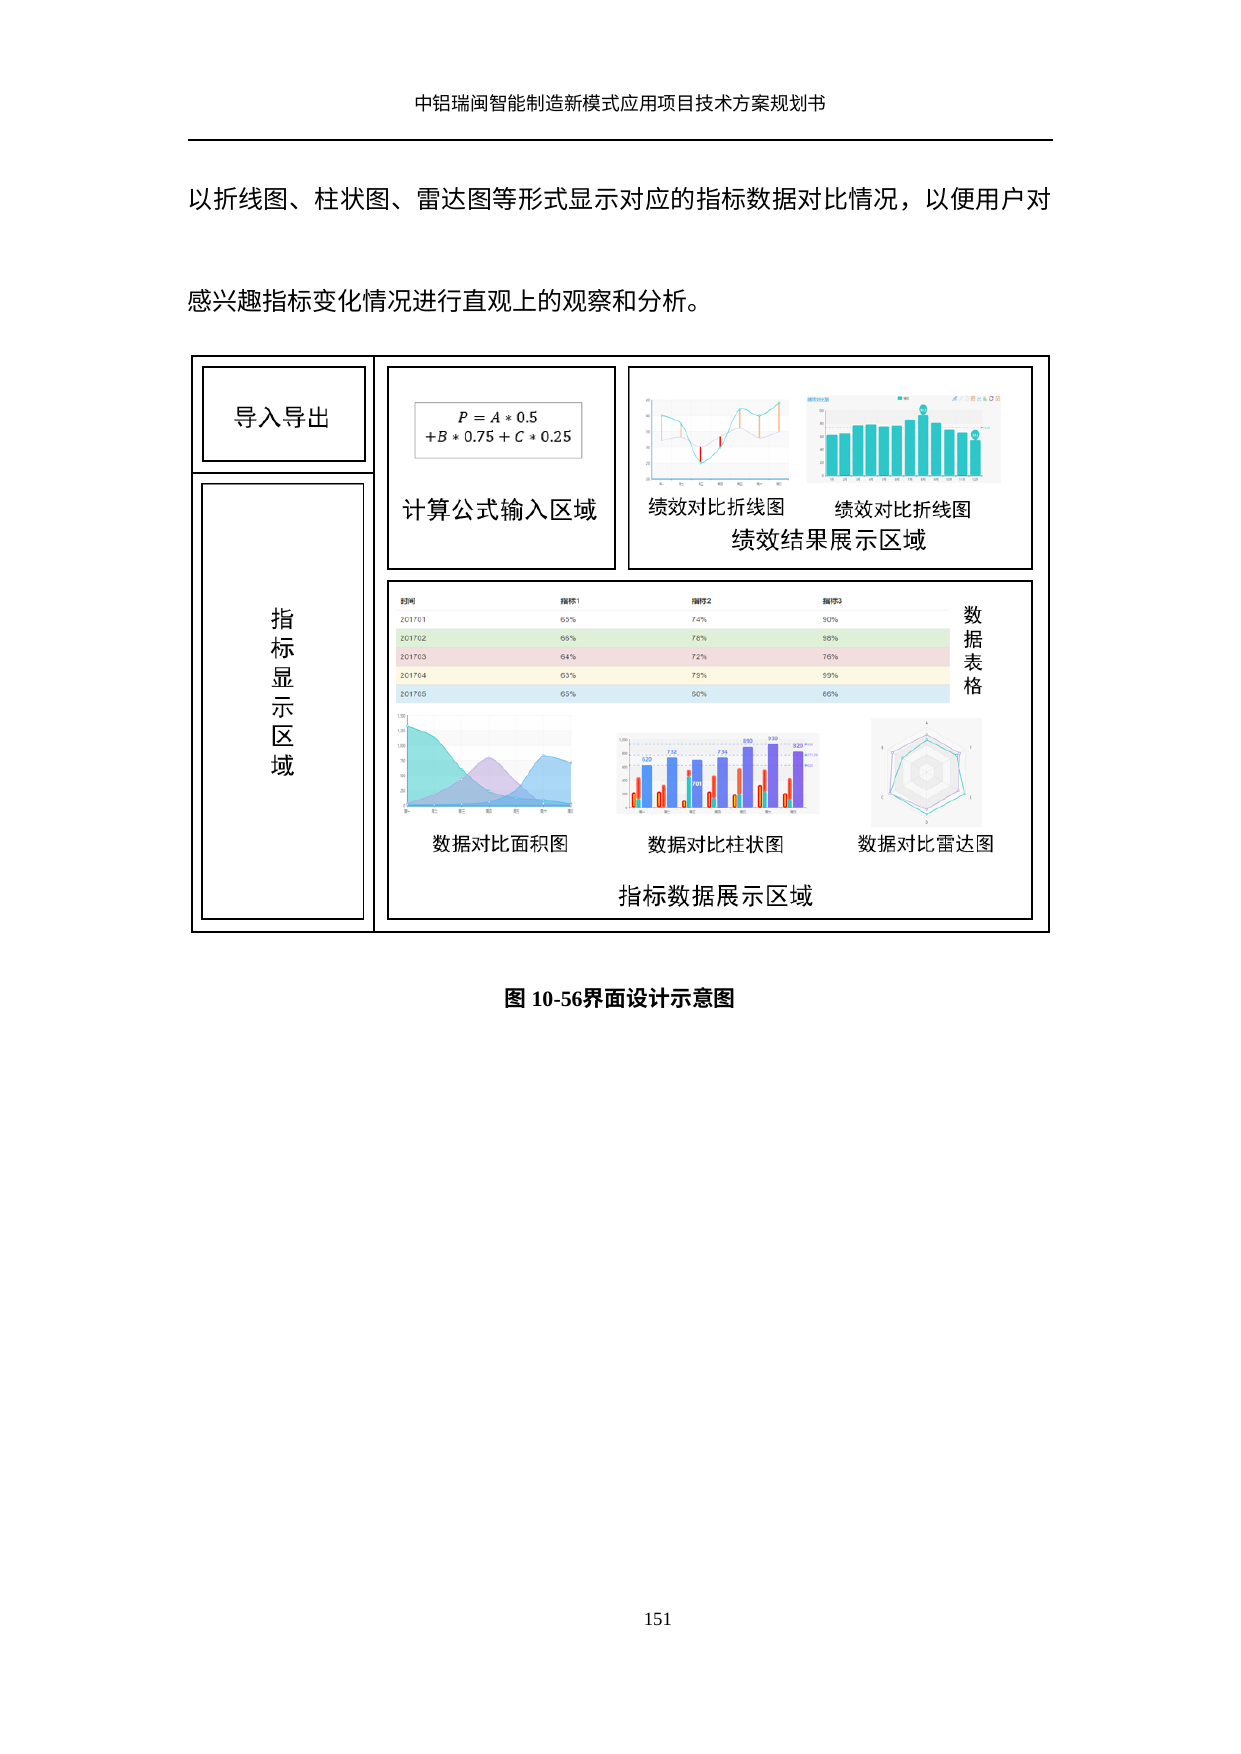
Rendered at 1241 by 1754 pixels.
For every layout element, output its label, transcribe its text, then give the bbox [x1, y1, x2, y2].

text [187, 164, 1053, 334]
picture [187, 351, 1053, 934]
